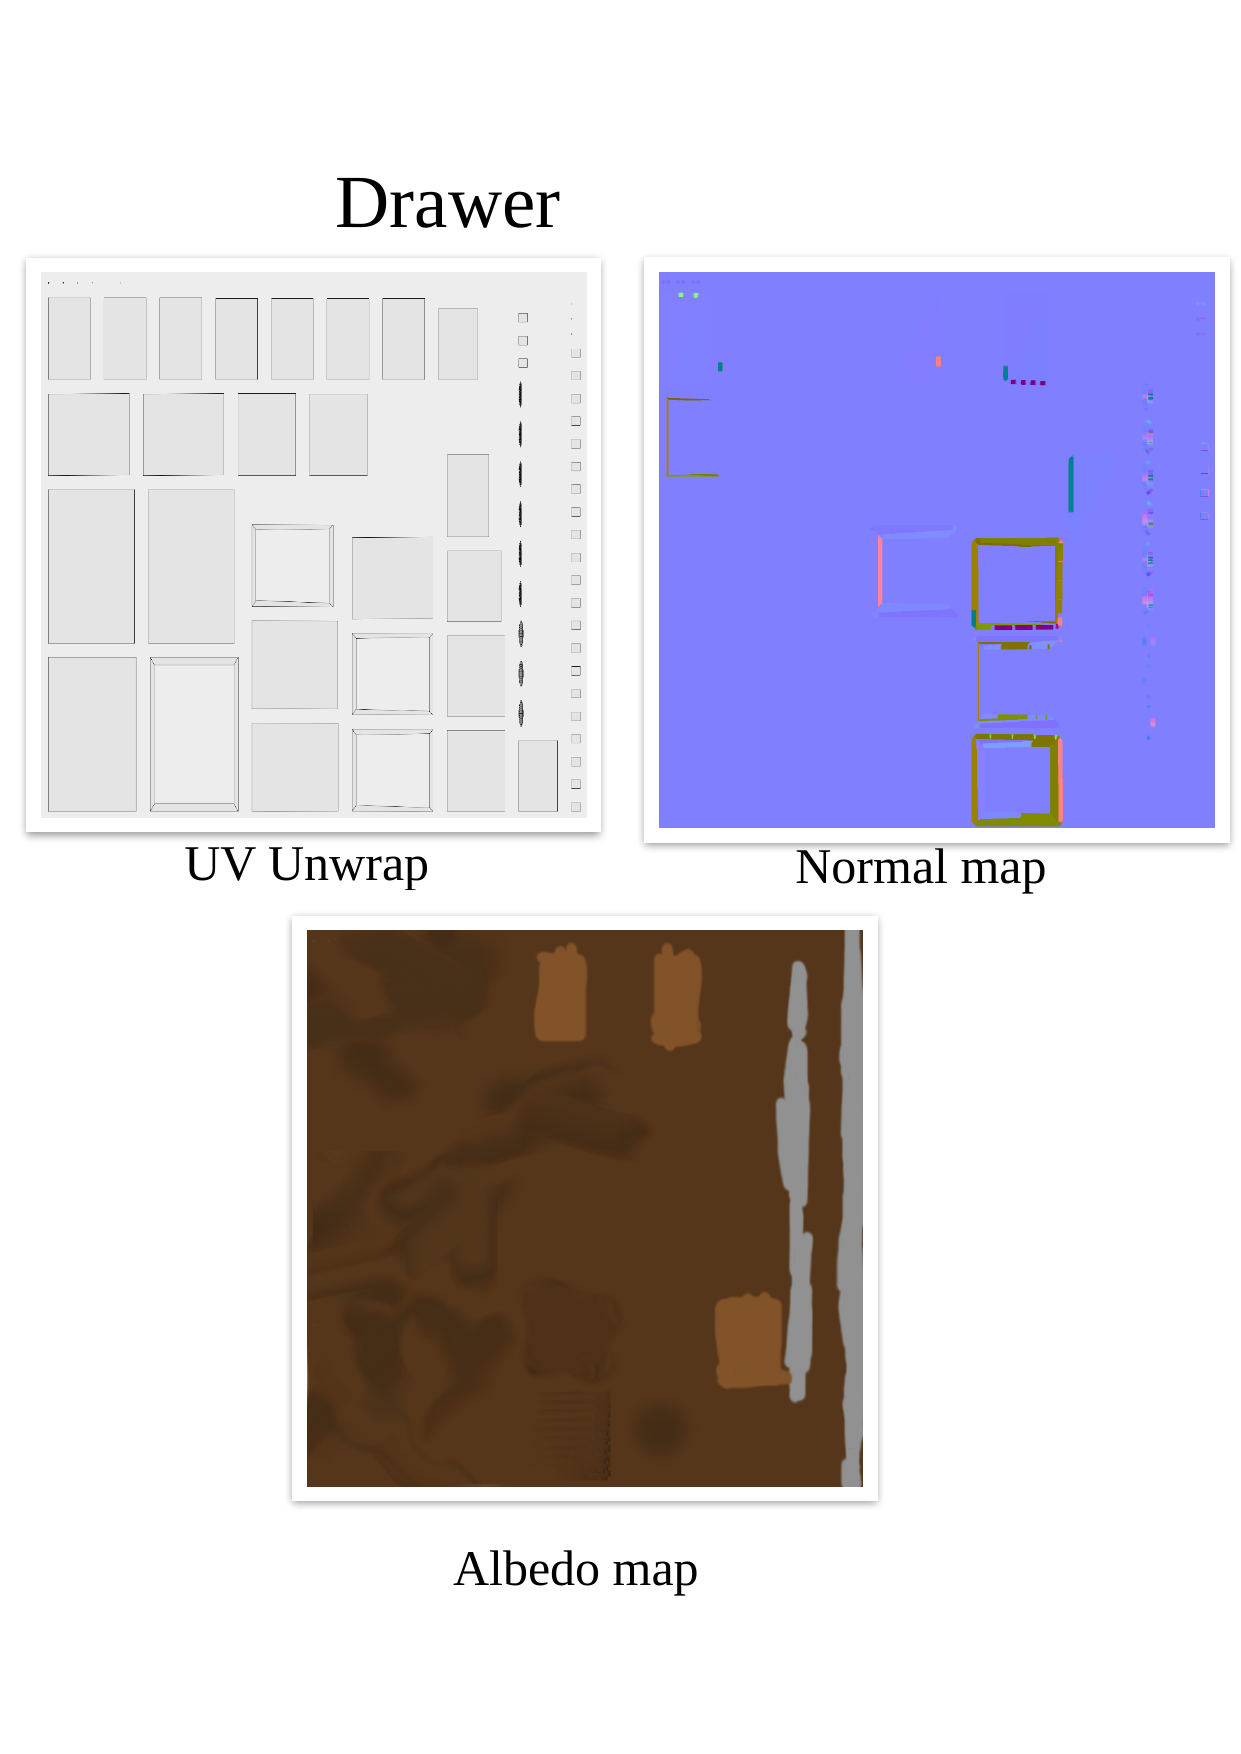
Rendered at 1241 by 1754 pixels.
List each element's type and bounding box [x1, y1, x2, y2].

picture [41, 272, 587, 818]
picture [307, 930, 863, 1487]
picture [659, 272, 1215, 828]
